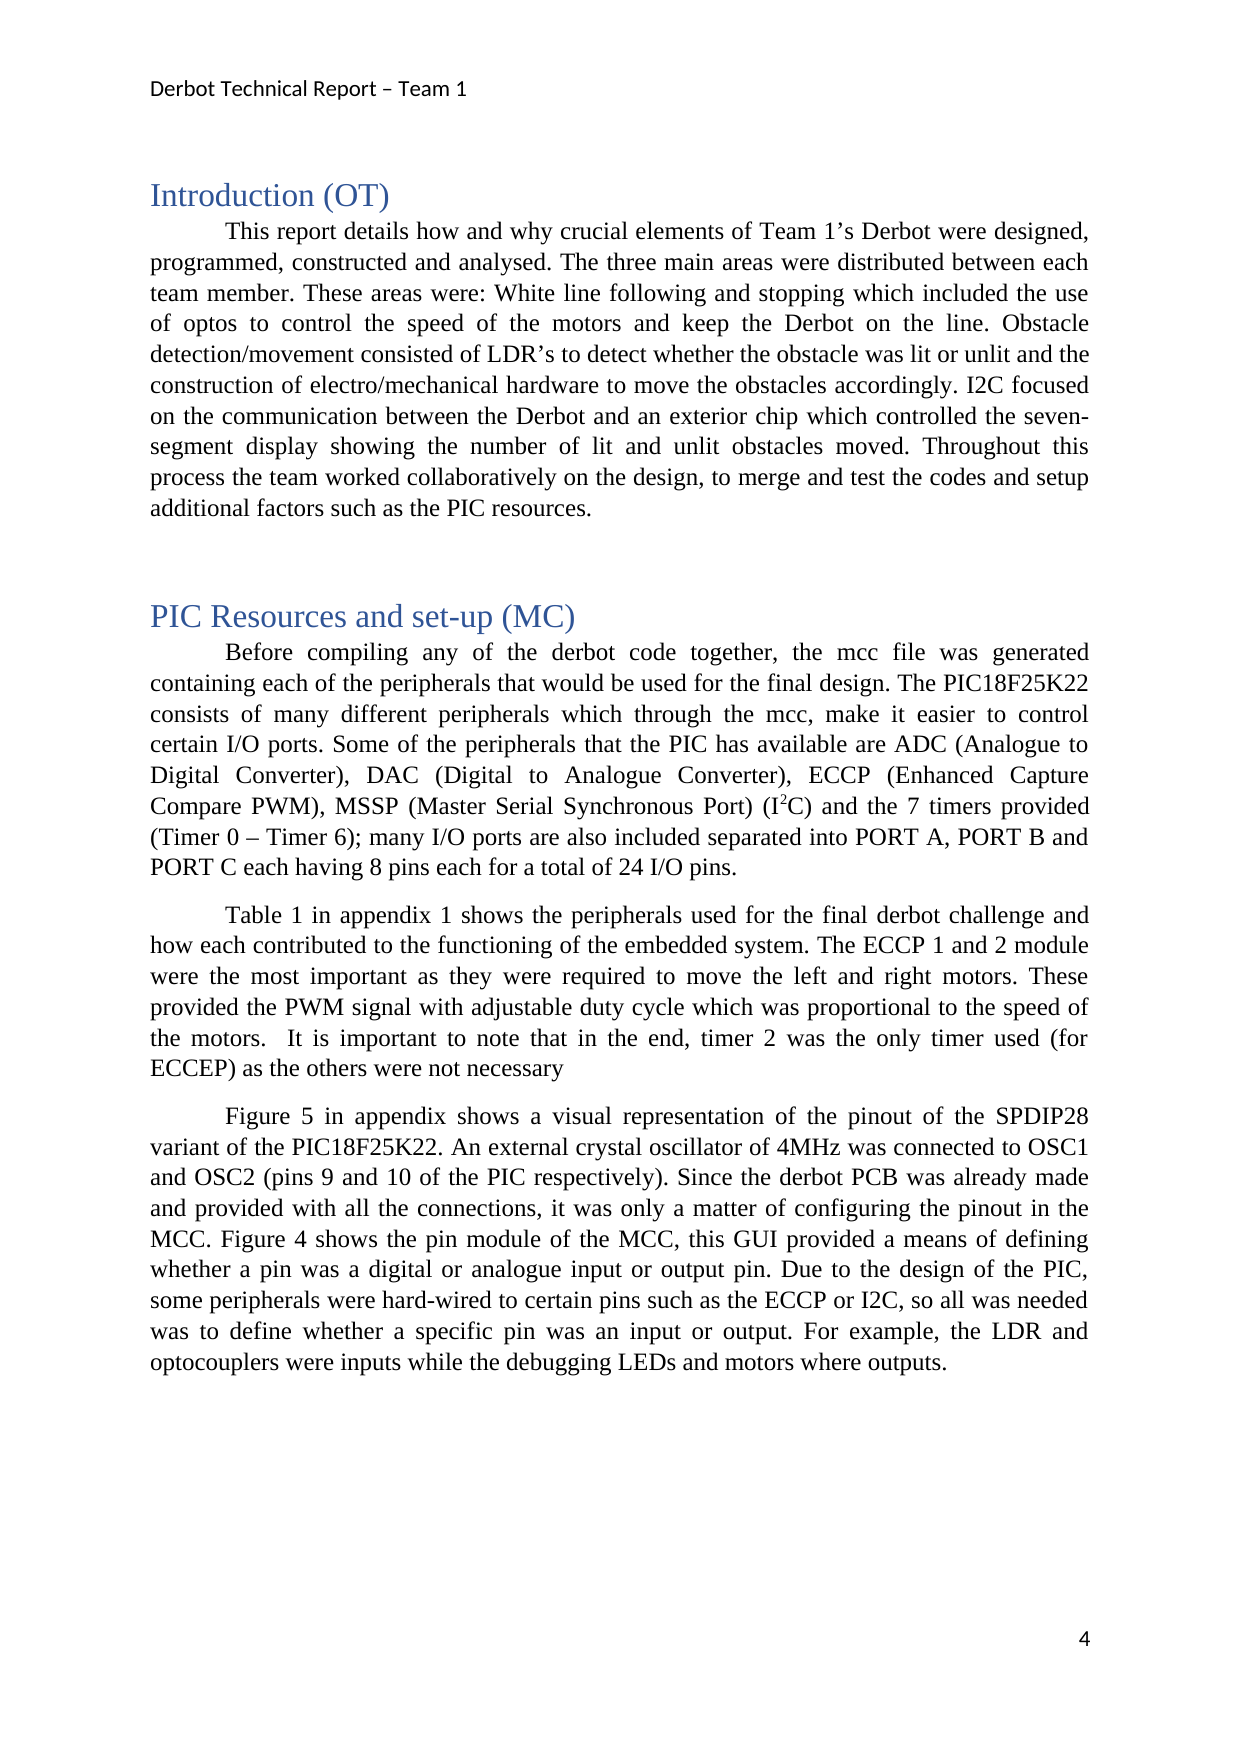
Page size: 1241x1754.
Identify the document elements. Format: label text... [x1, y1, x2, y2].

subtitle Introduction (OT) [150, 175, 1090, 213]
subtitle PIC Resources and set-up (MC) [150, 596, 1090, 634]
text Before compiling any of the derbot code together, the mcc file was generated containing each of the peripherals that would be used for the final design. The PIC18F25K22 consists of many different peripherals which through the mcc, make it easier to control certain I/O ports. Some of the peripherals that the PIC has available are ADC (Analogue to Digital Converter), DAC (Digital to Analogue Converter), ECCP (Enhanced Capture Compare PWM), MSSP (Master Serial Synchronous Port) (I2C) and the 7 timers provided (Timer 0 – Timer 6); many I/O ports are also included separated into PORT A, PORT B and PORT C each having 8 pins each for a total of 24 I/O pins. [150, 637, 1090, 881]
text Figure 5 in appendix shows a visual representation of the pinout of the SPDIP28 variant of the PIC18F25K22. An external crystal oscillator of 4MHz was connected to OSC1 and OSC2 (pins 9 and 10 of the PIC respectively). Since the derbot PCB was already made and provided with all the connections, it was only a matter of configuring the pinout in the MCC. Figure 4 shows the pin module of the MCC, this GUI provided a means of defining whether a pin was a digital or analogue input or output pin. Due to the design of the PIC, some peripherals were hard-wired to certain pins such as the ECCP or I2C, so all was needed was to define whether a specific pin was an input or output. For example, the LDR and optocouplers were inputs while the debugging LEDs and motors where outputs. [150, 1101, 1090, 1376]
text This report details how and why crucial elements of Team 1’s Derbot were designed, programmed, constructed and analysed. The three main areas were distributed between each team member. These areas were: White line following and stopping which included the use of optos to control the speed of the motors and keep the Derbot on the line. Obstacle detection/movement consisted of LDR’s to detect whether the obstacle was lit or unlit and the construction of electro/mechanical hardware to move the obstacles accordingly. I2C focused on the communication between the Derbot and an exterior chip which controlled the seven-segment display showing the number of lit and unlit obstacles moved. Throughout this process the team worked collaboratively on the design, to merge and test the codes and setup additional factors such as the PIC resources. [150, 216, 1090, 522]
text Table 1 in appendix 1 shows the peripherals used for the final derbot challenge and how each contributed to the functioning of the embedded system. The ECCP 1 and 2 module were the most important as they were required to move the left and right motors. These provided the PWM signal with adjustable duty cycle which was proportional to the speed of the motors. It is important to note that in the end, timer 2 was the only timer used (for ECCEP) as the others were not necessary [150, 900, 1090, 1082]
